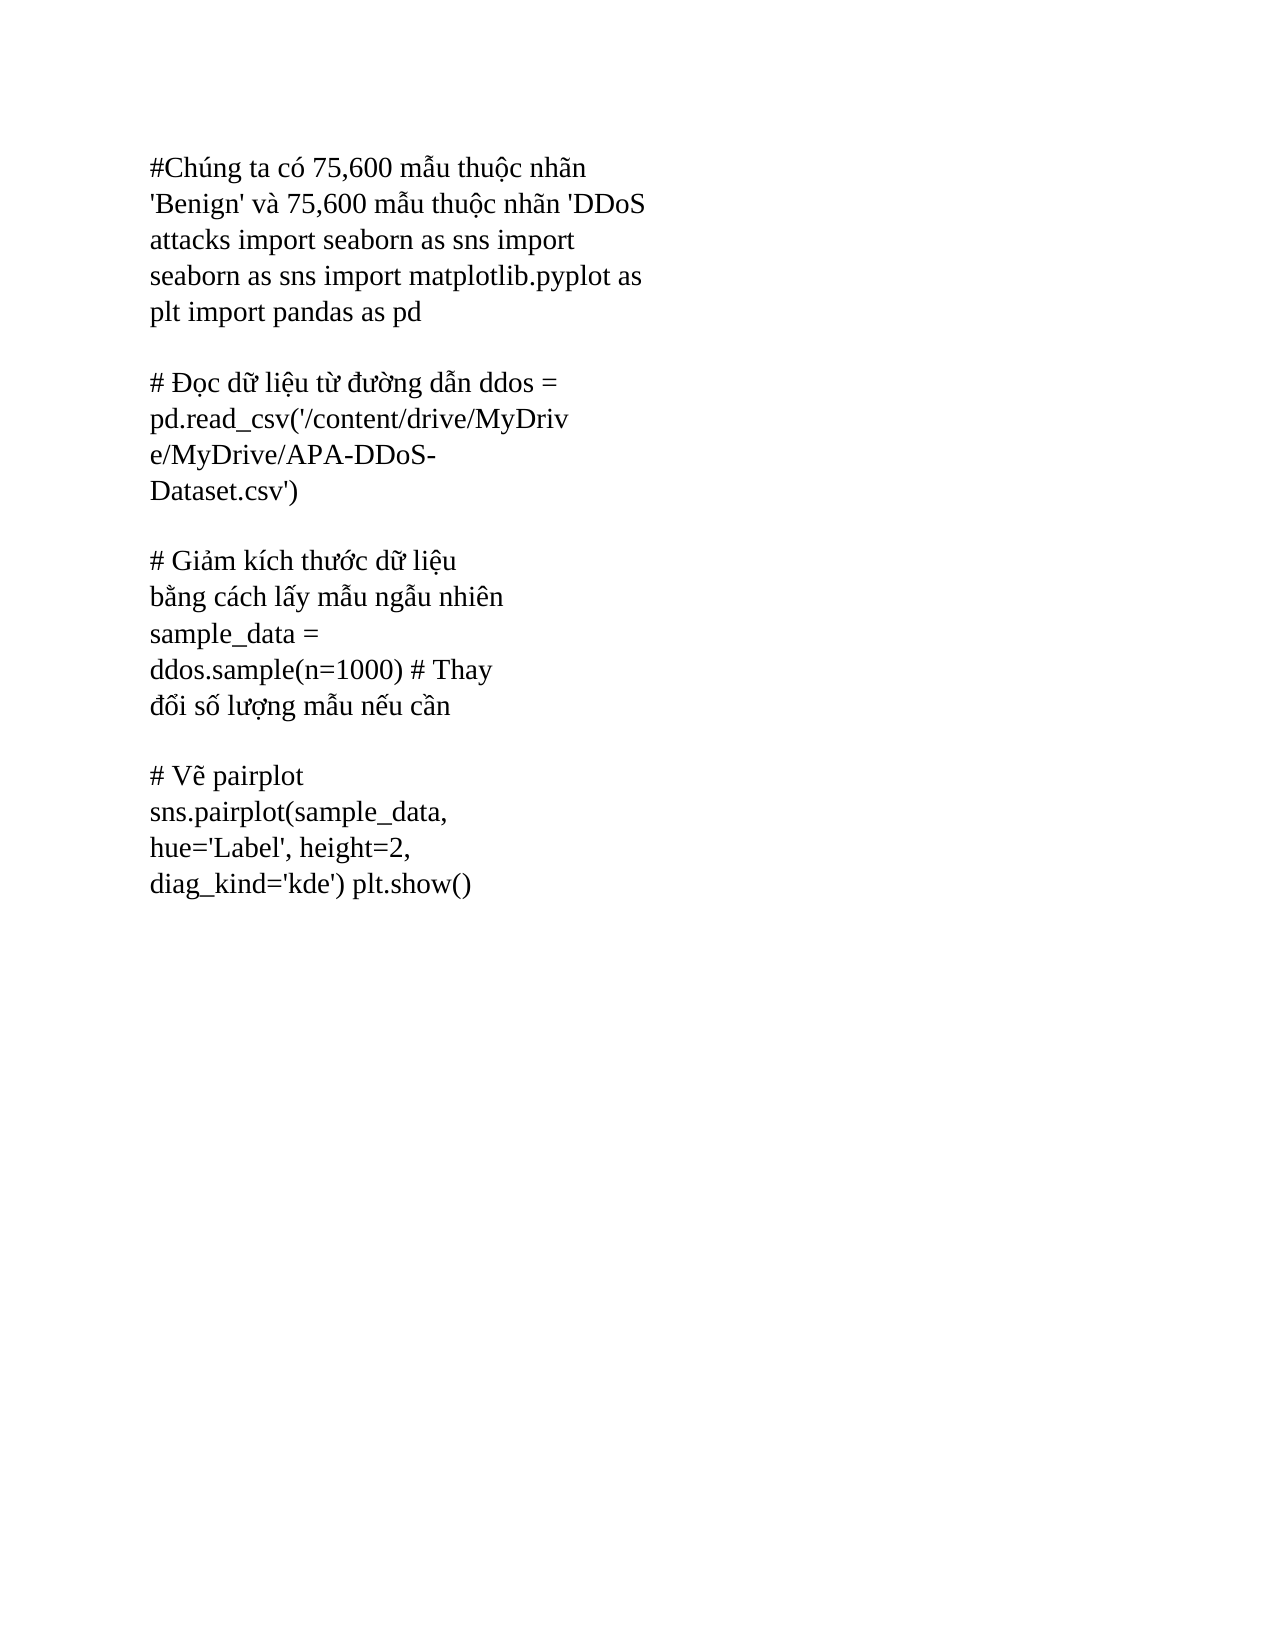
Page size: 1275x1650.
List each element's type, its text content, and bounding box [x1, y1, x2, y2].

text # Đọc dữ liệu từ đường dẫn ddos = pd.read_csv('/content/drive/MyDrive/MyDrive/APA-DDoS-Dataset.csv') [149, 365, 577, 507]
text # Vẽ pairplot sns.pairplot(sample_data, hue='Label', height=2, diag_kind='kde') plt.show() [149, 758, 513, 900]
text # Giảm kích thước dữ liệu bằng cách lấy mẫu ngẫu nhiên sample_data = ddos.sample(n=1000) # Thay đổi số lượng mẫu nếu cần [149, 543, 513, 722]
text #Chúng ta có 75,600 mẫu thuộc nhãn 'Benign' và 75,600 mẫu thuộc nhãn 'DDoS attacks import seaborn as sns import seaborn as sns import matplotlib.pyplot as plt import pandas as pd [149, 150, 649, 328]
